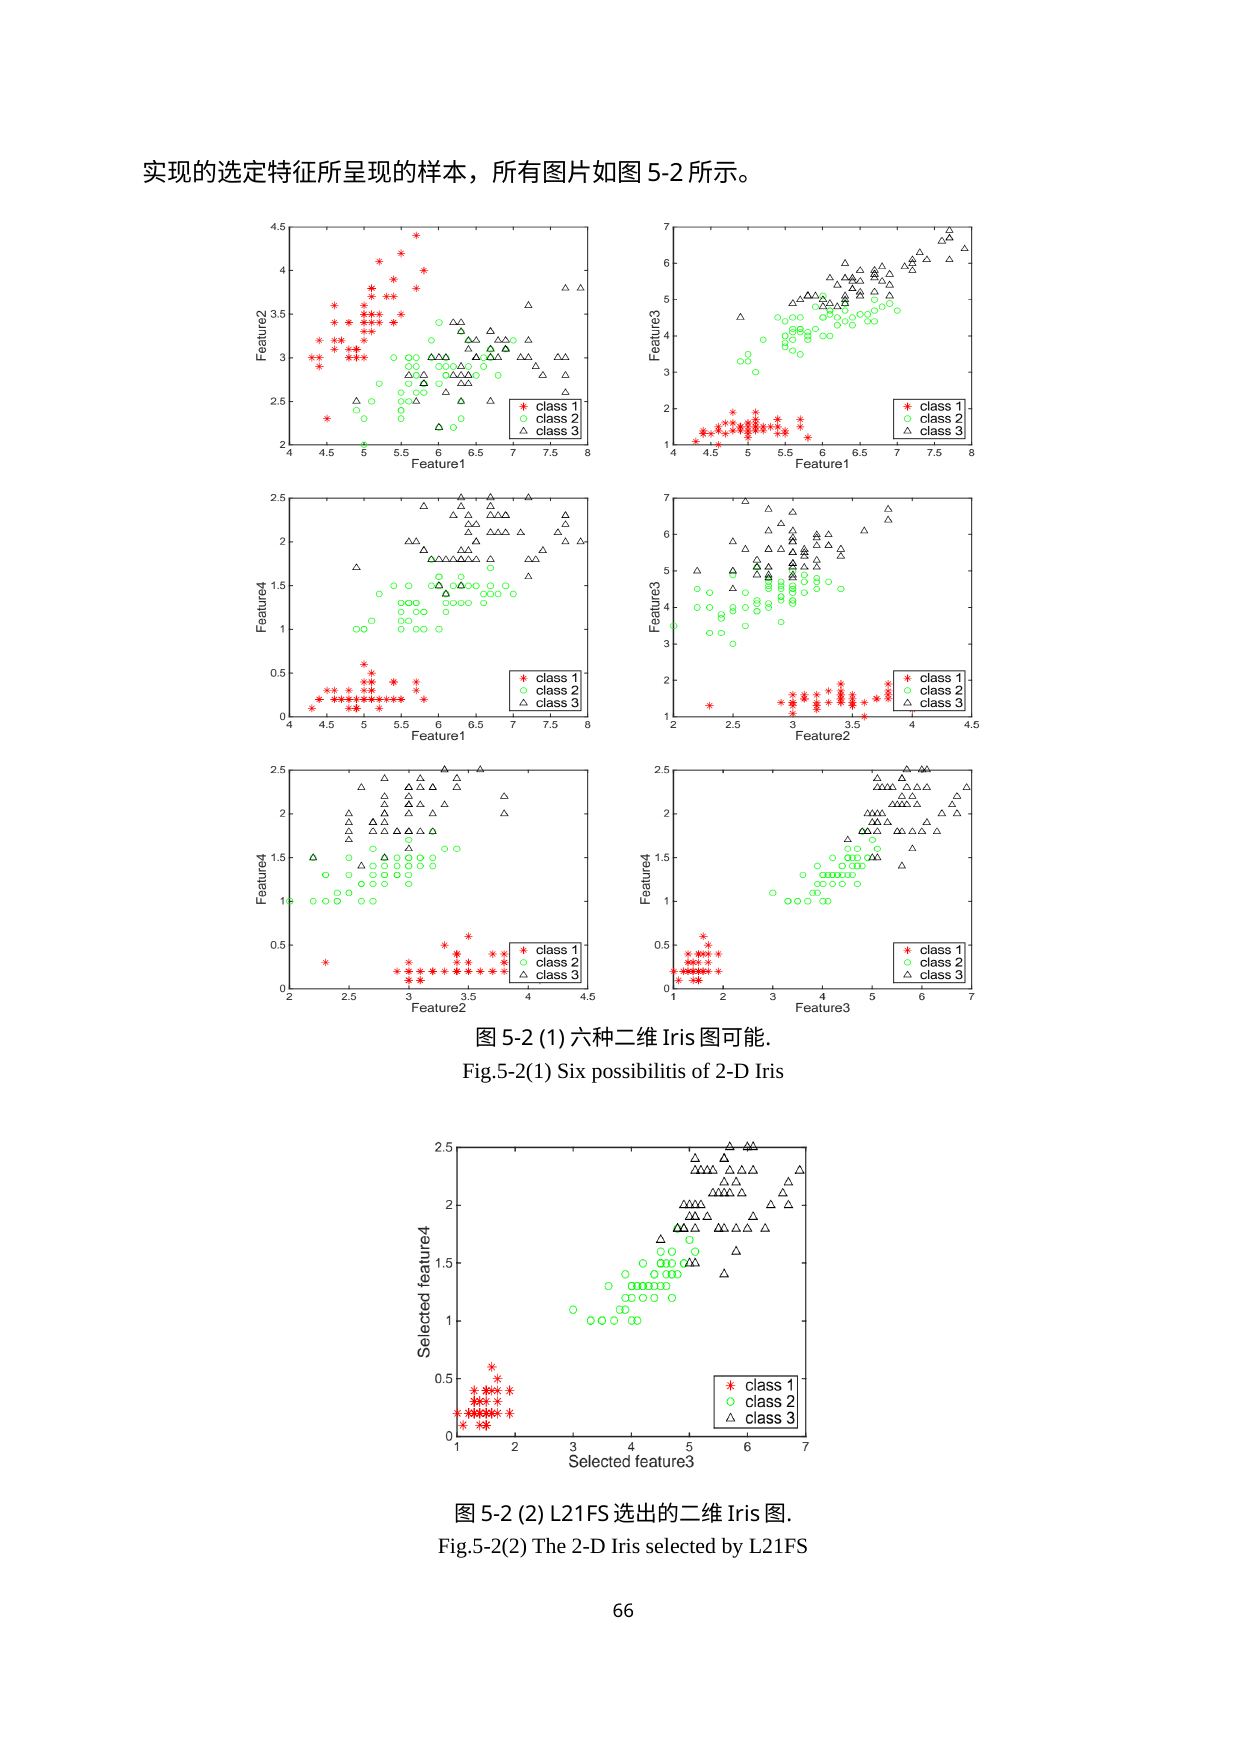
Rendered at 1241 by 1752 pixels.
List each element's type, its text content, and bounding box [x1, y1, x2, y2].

text 图5-2 (2) L21FS选出的二维Iris图. [142, 1495, 1104, 1529]
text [142, 136, 1104, 204]
text 图5-2 (1) 六种二维Iris图可能. [142, 1019, 1104, 1053]
text Fig.5-2(2) The 2-D Iris selected by L21FS [142, 1529, 1104, 1563]
text Fig.5-2(1) Six possibilitis of 2-D Iris [142, 1053, 1104, 1087]
